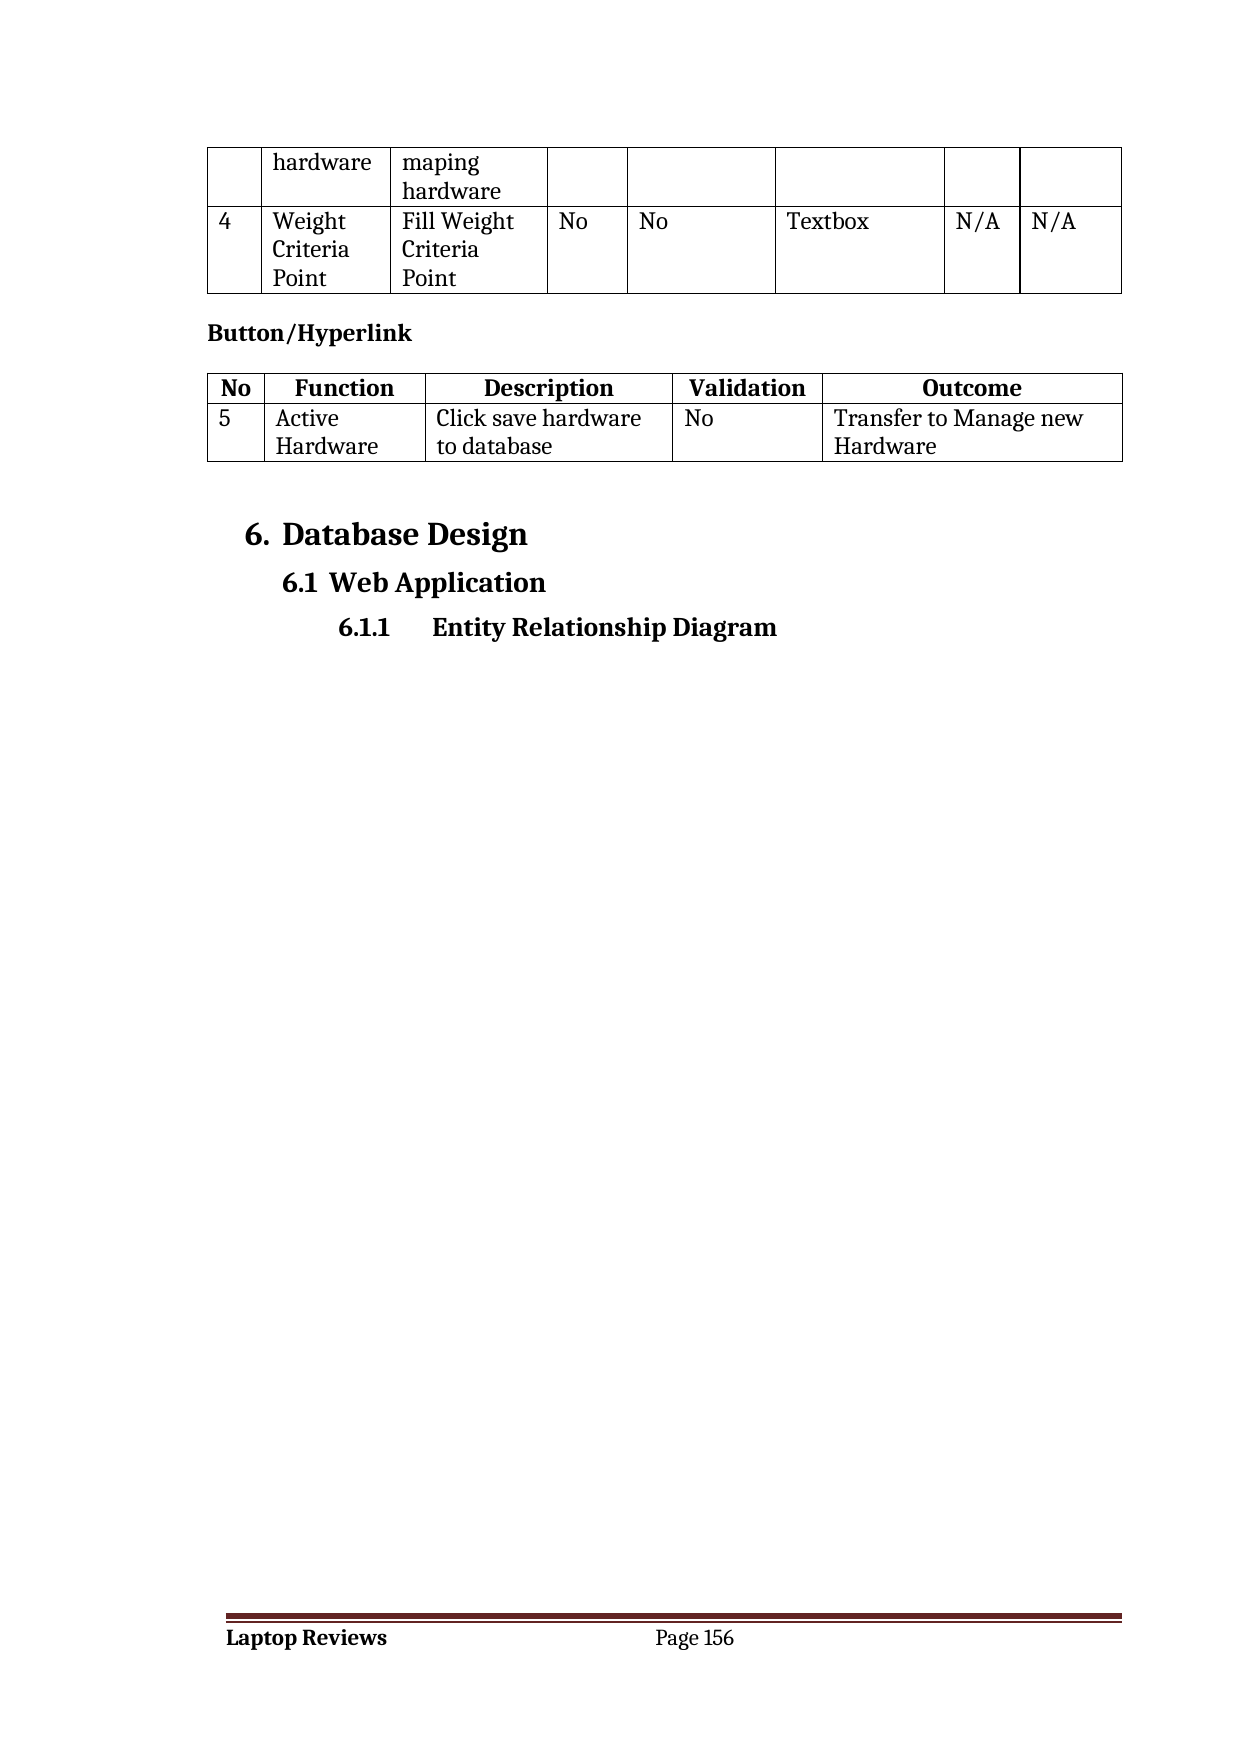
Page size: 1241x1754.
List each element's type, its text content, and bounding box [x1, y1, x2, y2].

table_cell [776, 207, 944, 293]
subtitle Web Application [282, 566, 1122, 599]
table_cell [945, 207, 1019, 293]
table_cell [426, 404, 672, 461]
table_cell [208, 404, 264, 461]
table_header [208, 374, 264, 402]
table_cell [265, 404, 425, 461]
subtitle Entity Relationship Diagram [338, 612, 1122, 643]
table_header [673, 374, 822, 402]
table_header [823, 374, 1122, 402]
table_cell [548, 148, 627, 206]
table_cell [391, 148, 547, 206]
subtitle Database Design [244, 515, 1122, 553]
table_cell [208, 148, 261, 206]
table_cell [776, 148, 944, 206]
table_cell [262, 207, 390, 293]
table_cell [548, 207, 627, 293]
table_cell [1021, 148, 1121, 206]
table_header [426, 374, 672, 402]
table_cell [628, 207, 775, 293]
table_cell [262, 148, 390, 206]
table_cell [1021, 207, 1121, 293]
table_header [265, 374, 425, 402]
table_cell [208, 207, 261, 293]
text Button/Hyperlink [207, 319, 1122, 348]
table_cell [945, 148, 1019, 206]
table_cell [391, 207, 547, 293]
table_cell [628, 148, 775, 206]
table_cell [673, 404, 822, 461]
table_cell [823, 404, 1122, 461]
